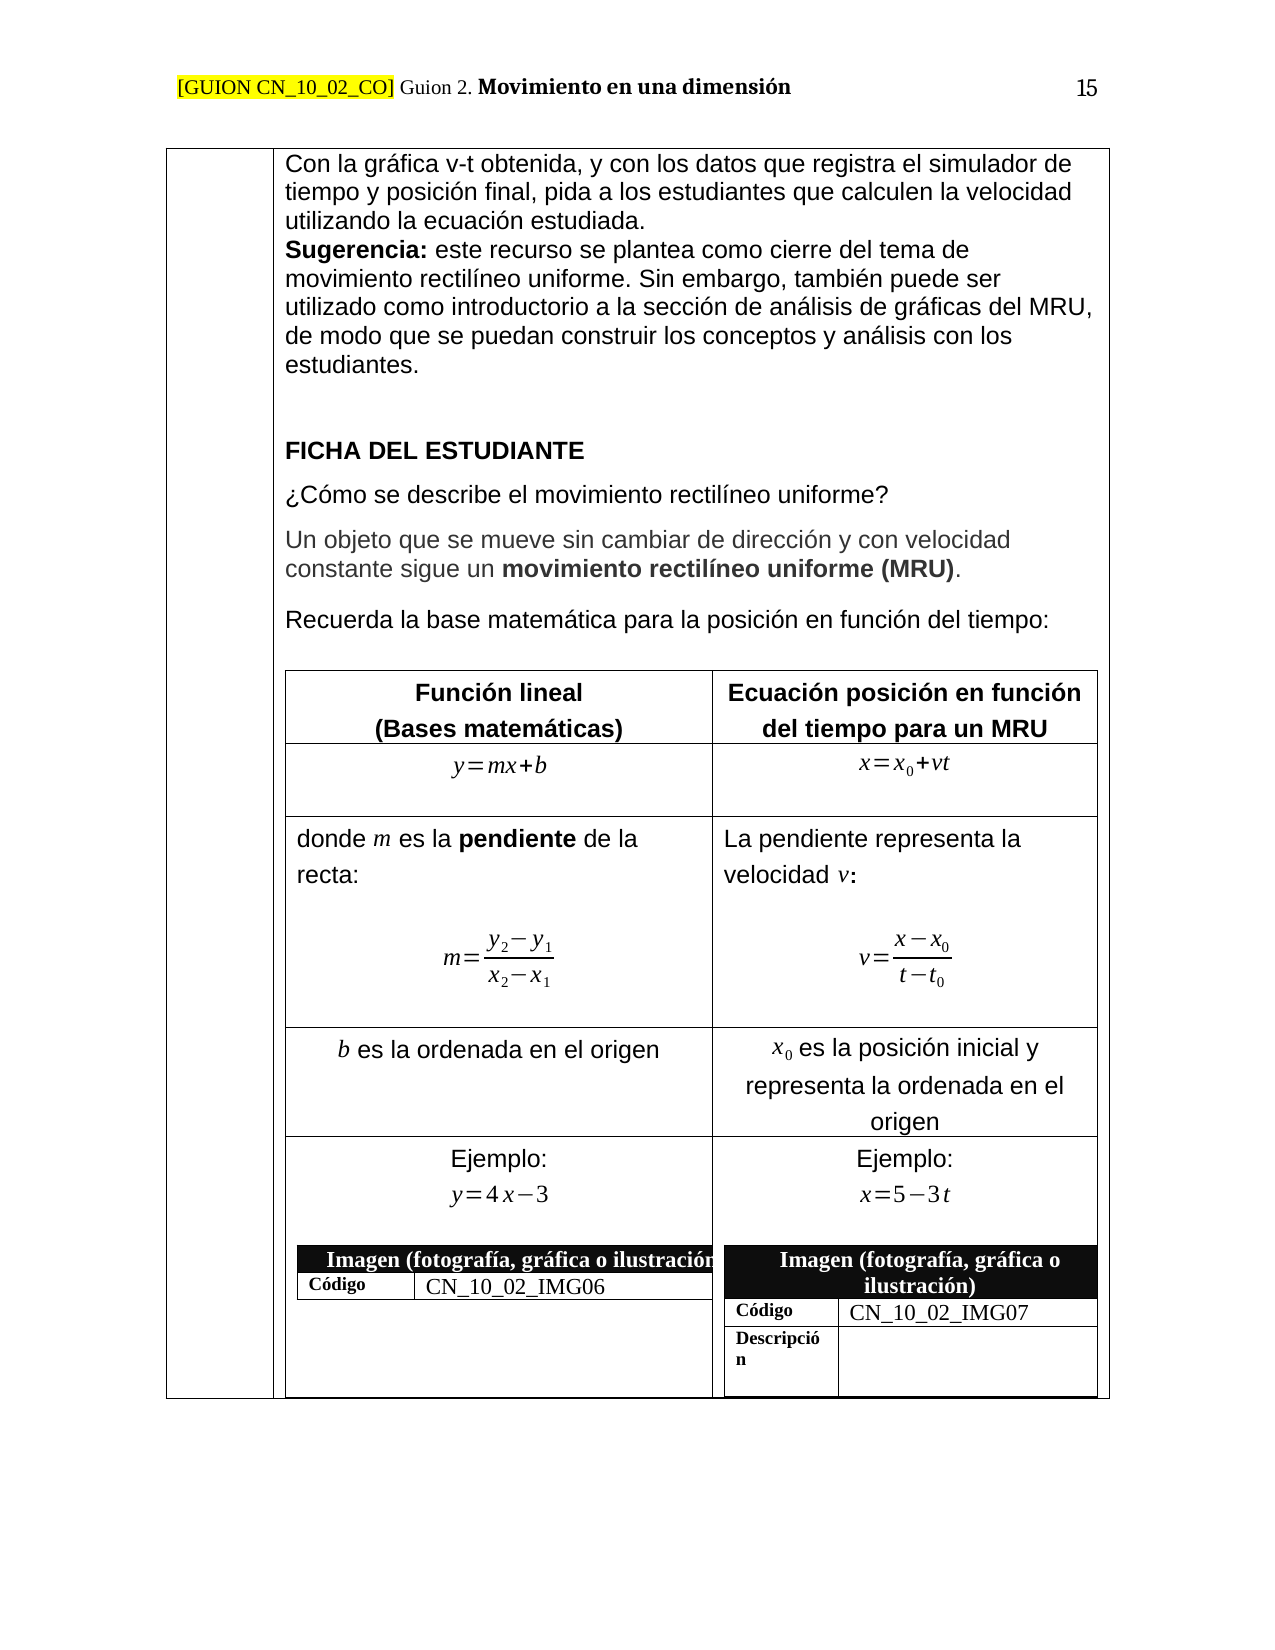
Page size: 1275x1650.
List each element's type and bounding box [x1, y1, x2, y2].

table_cell [274, 149, 1109, 1398]
table_cell [167, 149, 273, 1398]
